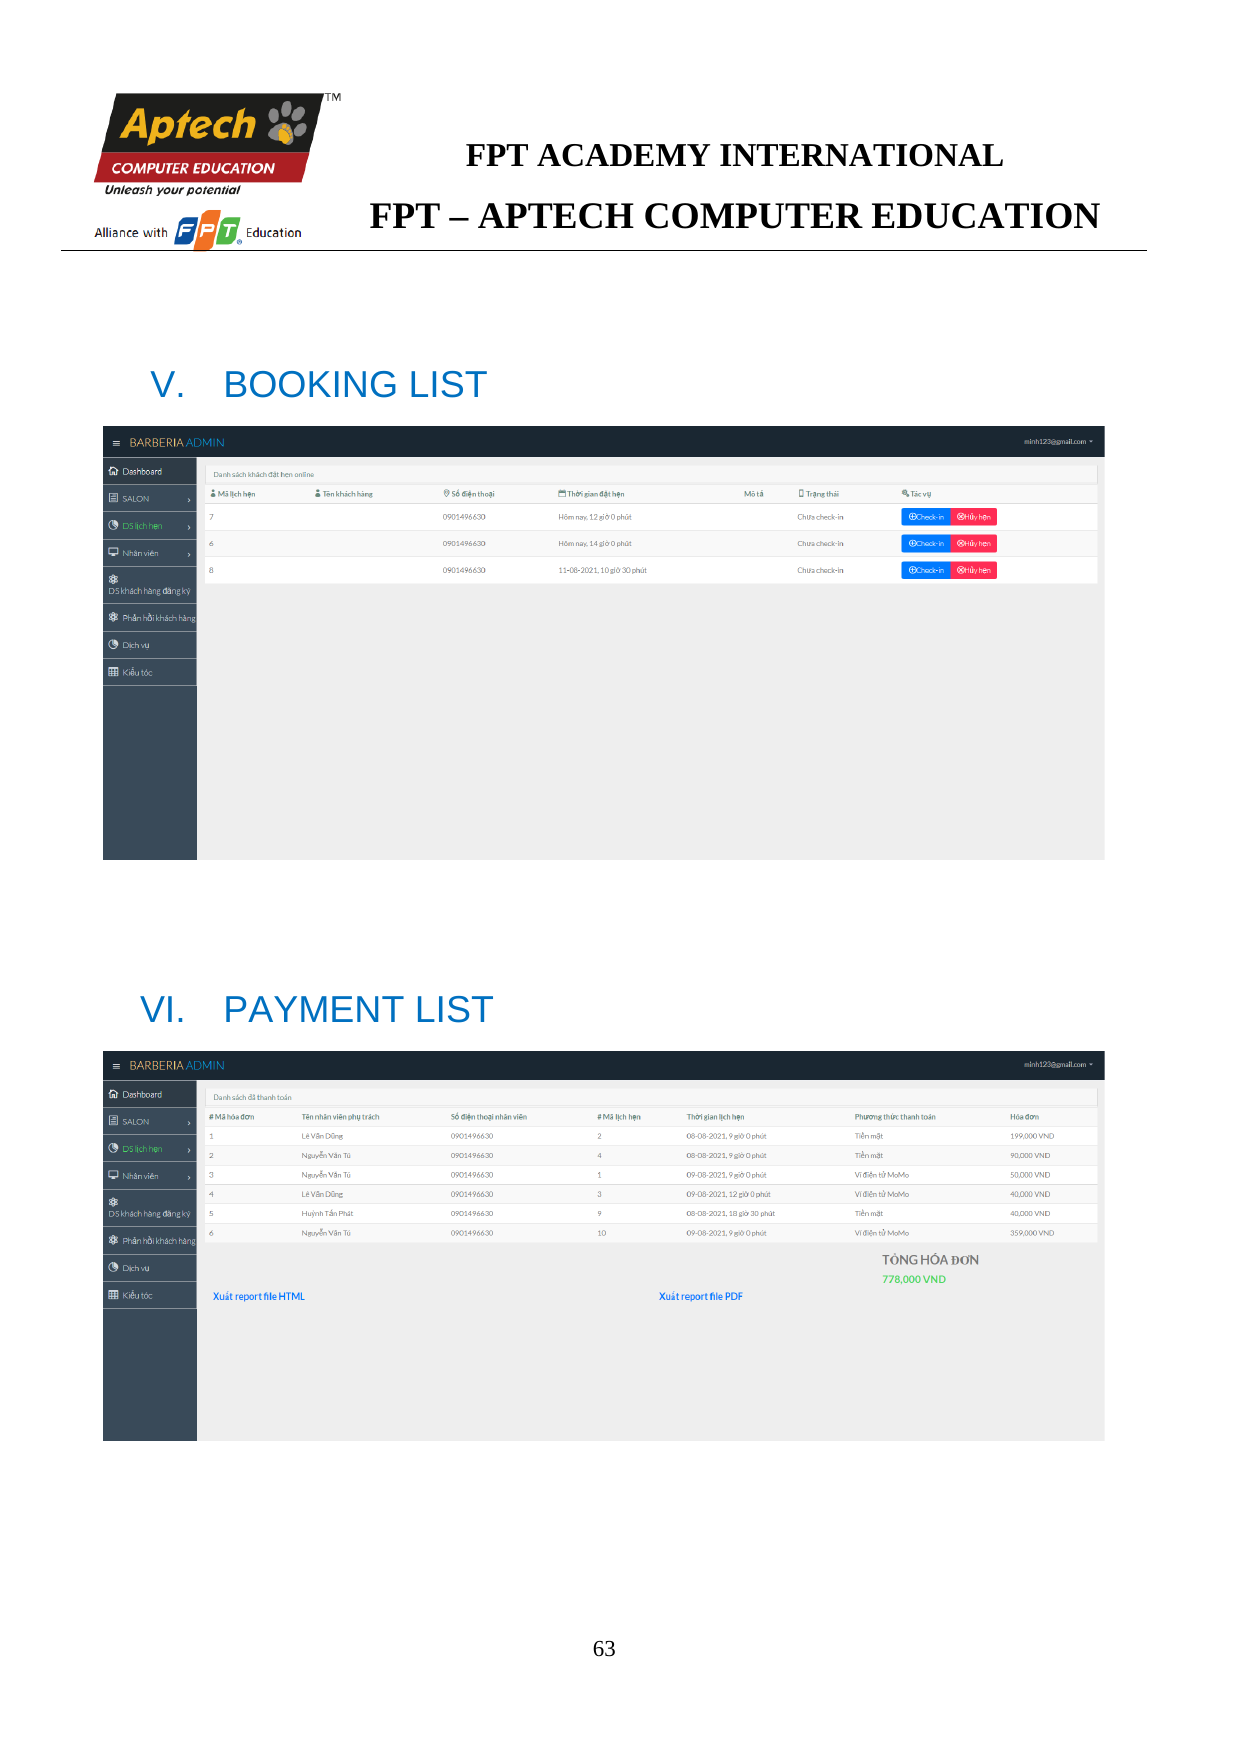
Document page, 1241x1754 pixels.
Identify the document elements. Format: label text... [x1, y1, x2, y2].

picture [90, 251, 344, 256]
picture [103, 426, 1105, 860]
picture [90, 86, 344, 250]
picture [103, 1051, 1105, 1441]
list BOOKING LIST [186, 362, 1105, 405]
list PAYMENT LIST [186, 987, 1105, 1030]
